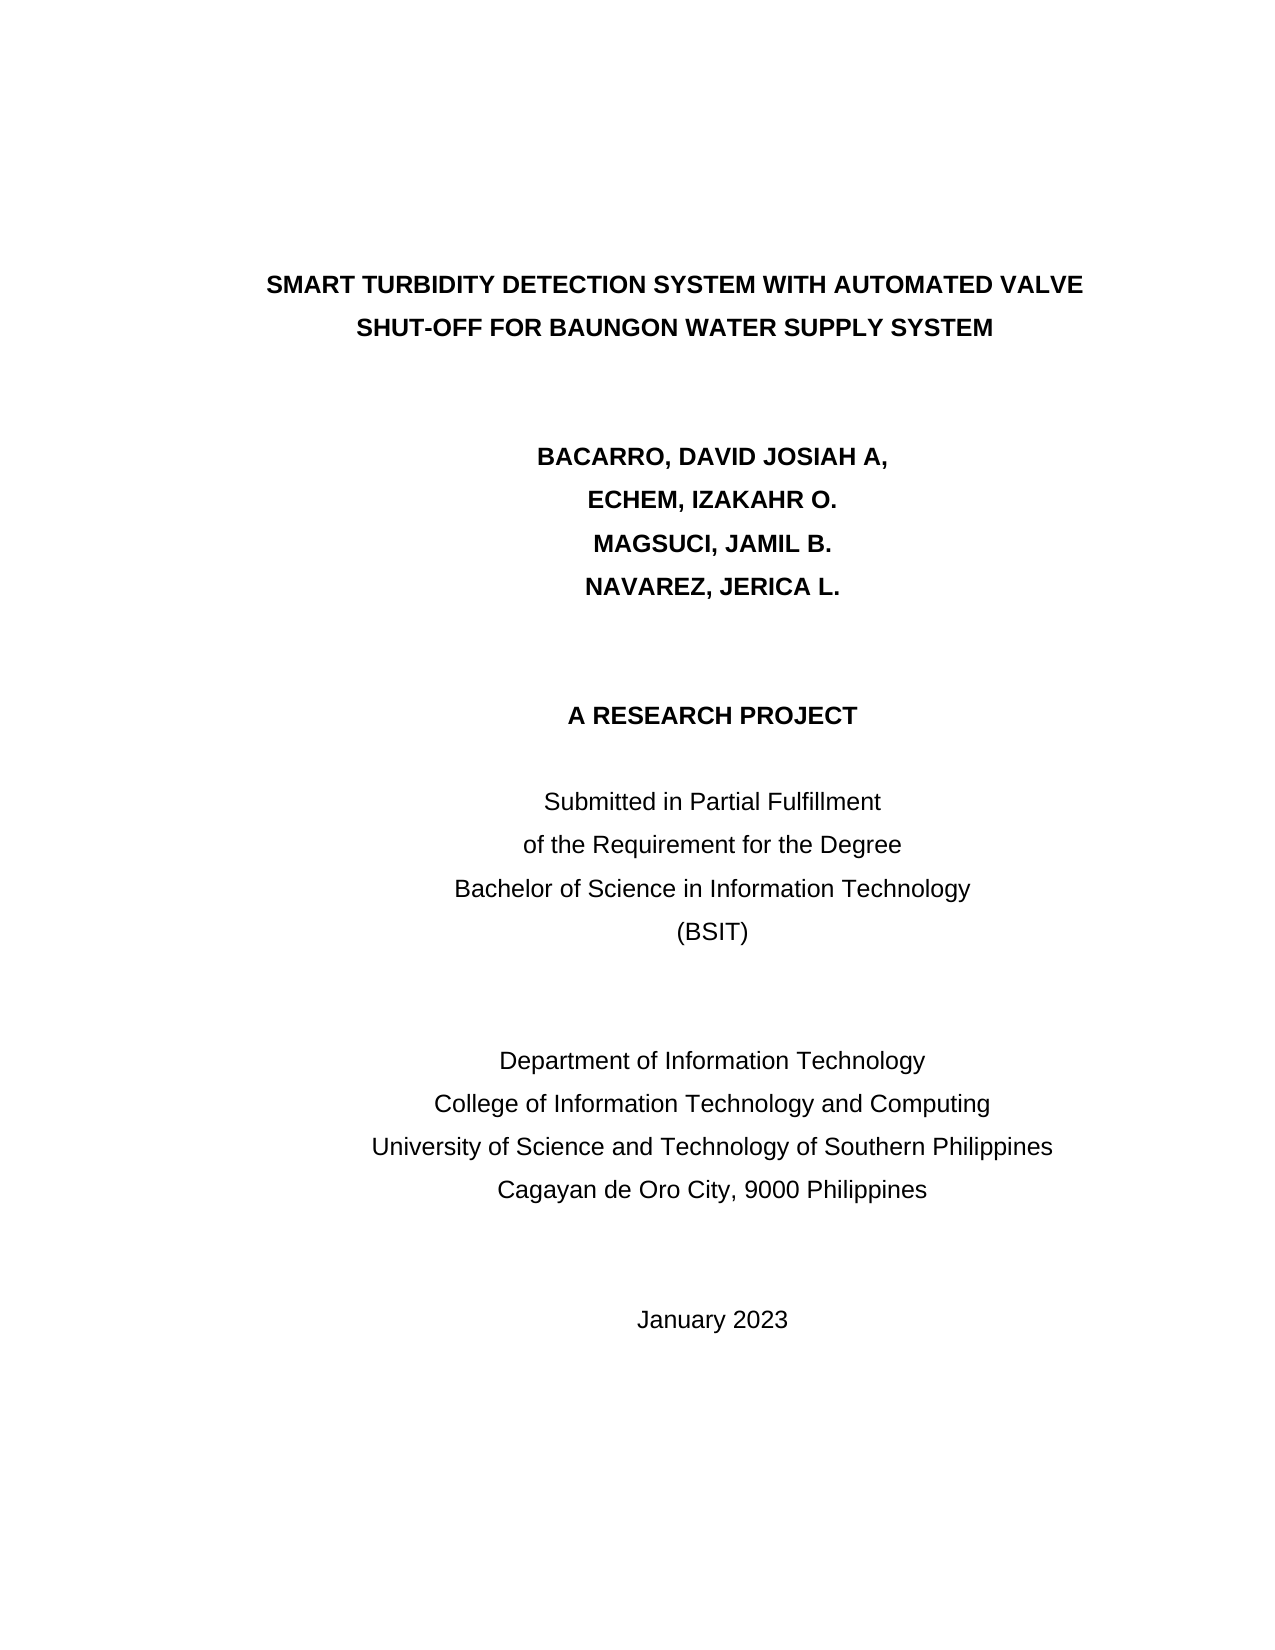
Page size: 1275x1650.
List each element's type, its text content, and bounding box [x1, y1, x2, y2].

text Submitted in Partial Fulfillment [262, 787, 1088, 816]
text College of Information Technology and Computing [262, 1089, 1088, 1118]
text A RESEARCH PROJECT [262, 701, 1088, 730]
text BACARRO, DAVID JOSIAH A, [262, 442, 1088, 471]
text of the Requirement for the Degree [262, 831, 1088, 859]
text Cagayan de Oro City, 9000 Philippines [262, 1176, 1088, 1204]
text SMART TURBIDITY DETECTION SYSTEM WITH AUTOMATED VALVE SHUT-OFF FOR BAUNGON WATER SUPPLY SYSTEM [262, 270, 1088, 342]
text Bachelor of Science in Information Technology [262, 874, 1088, 902]
text NAVAREZ, JERICA L. [262, 572, 1088, 601]
text MAGSUCI, JAMIL B. [262, 529, 1088, 557]
text University of Science and Technology of Southern Philippines [262, 1132, 1088, 1161]
text ECHEM, IZAKAHR O. [262, 486, 1088, 514]
text (BSIT) [262, 917, 1088, 946]
text January 2023 [262, 1305, 1088, 1334]
text Department of Information Technology [262, 1046, 1088, 1075]
